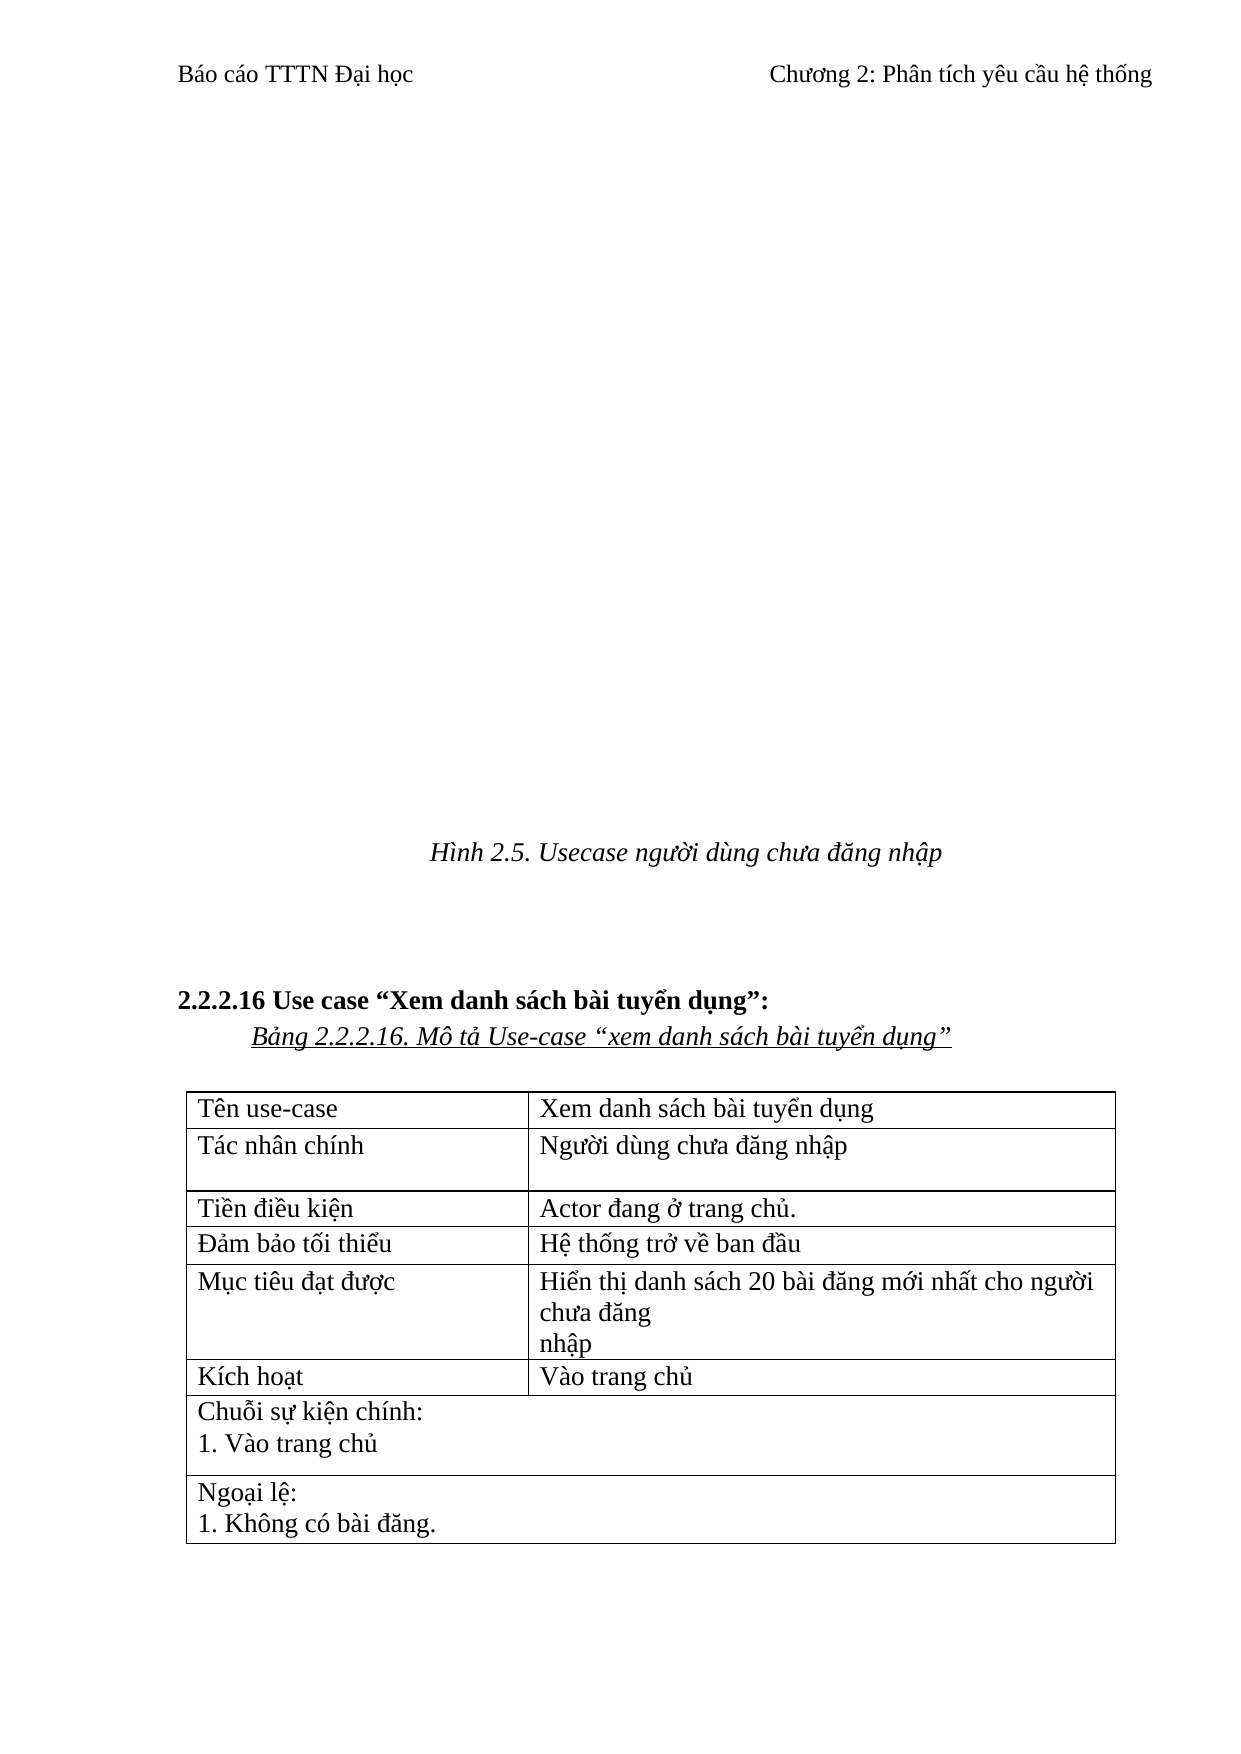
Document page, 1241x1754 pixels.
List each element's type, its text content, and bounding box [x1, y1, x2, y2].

table_cell Actor đang ở trang chủ. [529, 1192, 1115, 1226]
table_cell Kích hoạt [187, 1360, 528, 1394]
table_cell Đảm bảo tối thiểu [187, 1227, 528, 1264]
table_cell Tác nhân chính [187, 1129, 528, 1190]
text Bảng 2.2.2.16. Mô tả Use-case “xem danh sách bài tuyển dụng” [251, 1020, 1122, 1051]
table_header Xem danh sách bài tuyển dụng [529, 1093, 1115, 1128]
text Hình 2.5. Usecase người dùng chưa đăng nhập [177, 837, 1122, 868]
table_cell Vào trang chủ [529, 1360, 1115, 1394]
text 2.2.2.16 Use case “Xem danh sách bài tuyển dụng”: [177, 984, 1122, 1015]
table_cell Ngoại lệ: 1. Không có bài đăng. [187, 1476, 1115, 1543]
table_cell Người dùng chưa đăng nhập [529, 1129, 1115, 1190]
table_cell Chuỗi sự kiện chính: 1. Vào trang chủ [187, 1396, 1115, 1475]
table_header Tên use-case [187, 1093, 528, 1128]
table_cell Hiển thị danh sách 20 bài đăng mới nhất cho người chưa đăng nhập [529, 1265, 1115, 1358]
table_cell Tiền điều kiện [187, 1192, 528, 1226]
table_cell Hệ thống trở về ban đầu [529, 1227, 1115, 1264]
table_cell Mục tiêu đạt được [187, 1265, 528, 1358]
